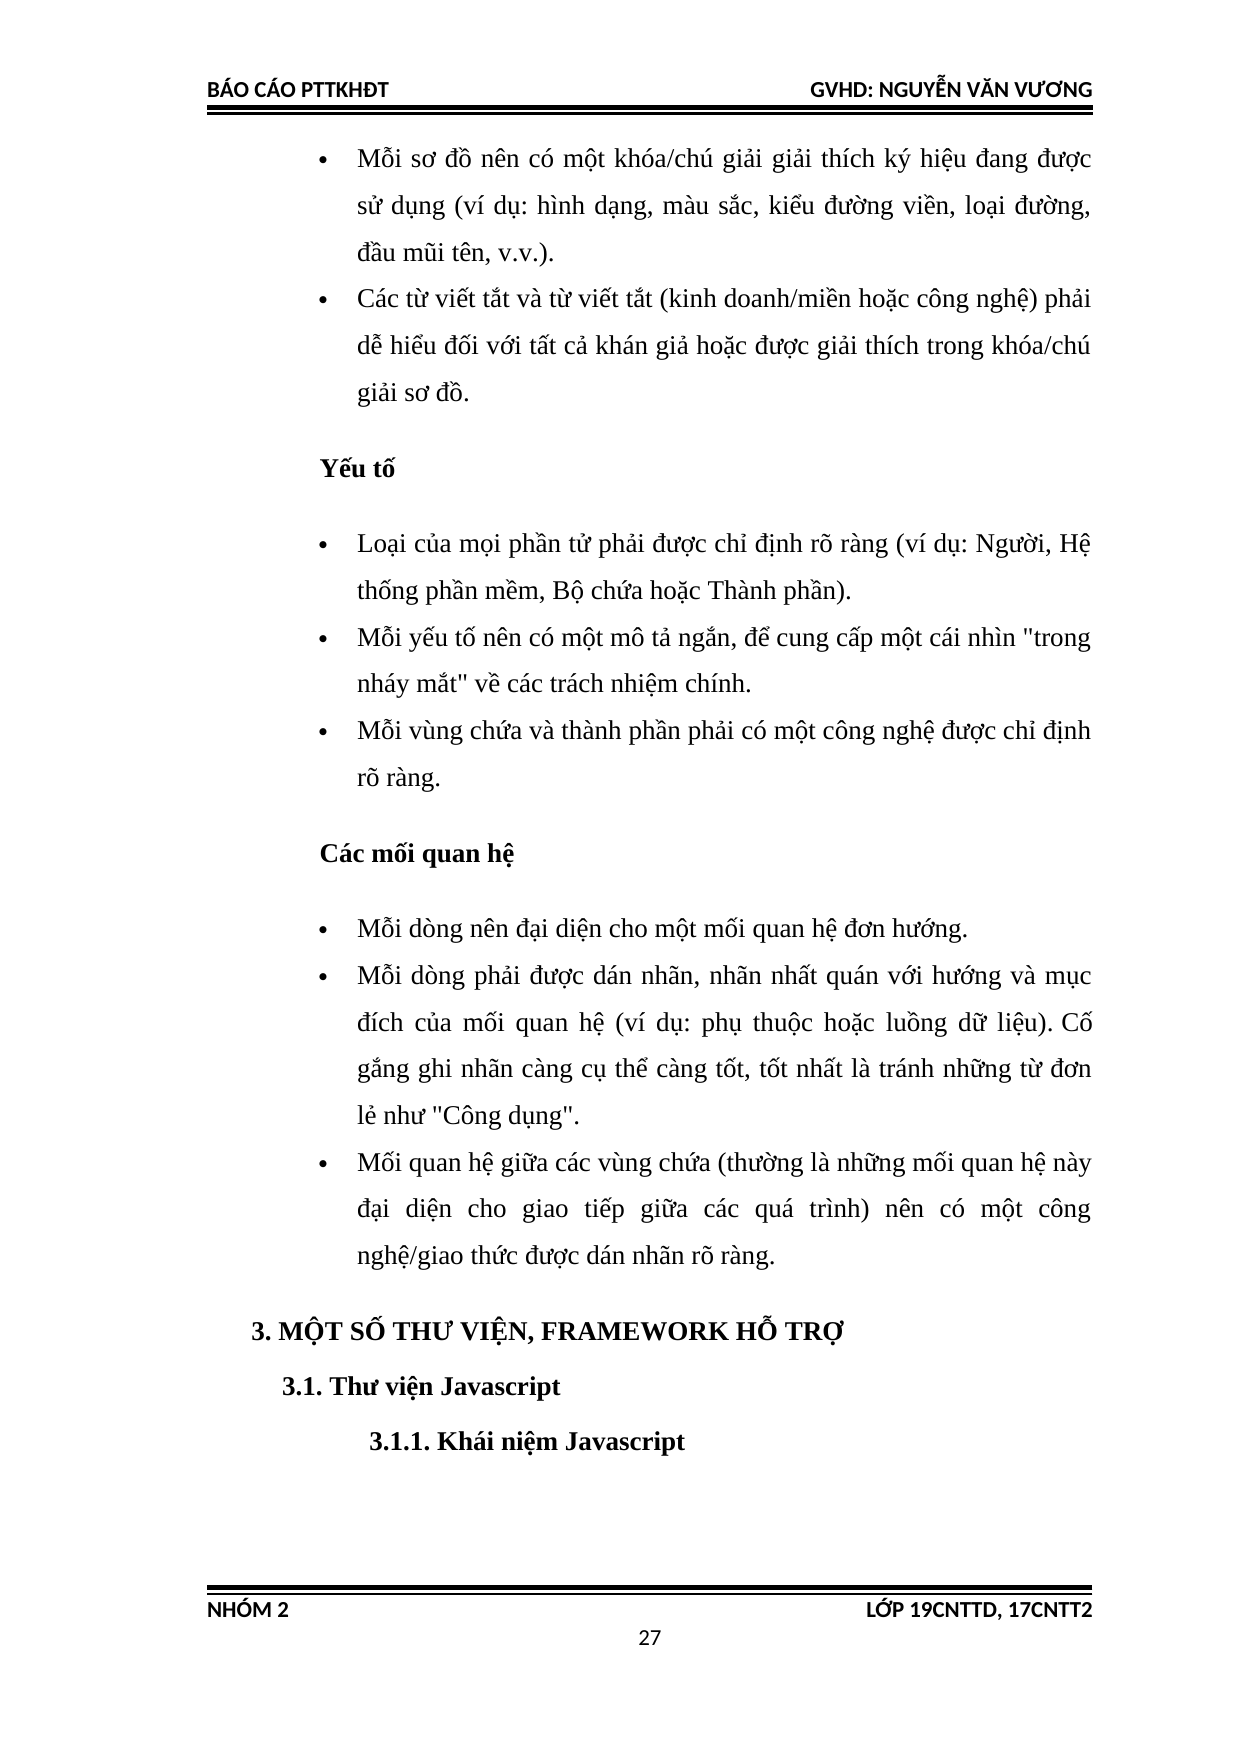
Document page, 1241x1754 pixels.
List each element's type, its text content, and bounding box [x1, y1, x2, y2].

list Mỗi sơ đồ nên có một khóa/chú giải giải thích ký hiệu đang được sử dụng (ví dụ: hình dạng, màu sắc, kiểu đường viền, loại đường, đầu mũi tên, v.v.). [319, 143, 1092, 267]
list Mỗi dòng phải được dán nhãn, nhãn nhất quán với hướng và mục đích của mối quan hệ (ví dụ: phụ thuộc hoặc luồng dữ liệu). Cố gắng ghi nhãn càng cụ thể càng tốt, tốt nhất là tránh những từ đơn lẻ như "Công dụng". [319, 959, 1092, 1130]
list Mỗi vùng chứa và thành phần phải có một công nghệ được chỉ định rõ ràng. [319, 714, 1092, 792]
text MỘT SỐ THƯ VIỆN, FRAMEWORK HỖ TRỢ [251, 1315, 1092, 1346]
text Yếu tố [319, 452, 1092, 483]
list Mỗi yếu tố nên có một mô tả ngắn, để cung cấp một cái nhìn "trong nháy mắt" về các trách nhiệm chính. [319, 621, 1092, 699]
list Loại của mọi phần tử phải được chỉ định rõ ràng (ví dụ: Người, Hệ thống phần mềm, Bộ chứa hoặc Thành phần). [319, 528, 1092, 605]
text Thư viện Javascript [282, 1370, 1092, 1401]
list Mối quan hệ giữa các vùng chứa (thường là những mối quan hệ này đại diện cho giao tiếp giữa các quá trình) nên có một công nghệ/giao thức được dán nhãn rõ ràng. [319, 1146, 1092, 1270]
text Khái niệm Javascript [369, 1425, 1092, 1456]
text Các mối quan hệ [319, 837, 1092, 868]
list Các từ viết tắt và từ viết tắt (kinh doanh/miền hoặc công nghệ) phải dễ hiểu đối với tất cả khán giả hoặc được giải thích trong khóa/chú giải sơ đồ. [319, 283, 1092, 407]
list Mỗi dòng nên đại diện cho một mối quan hệ đơn hướng. [319, 913, 1092, 944]
